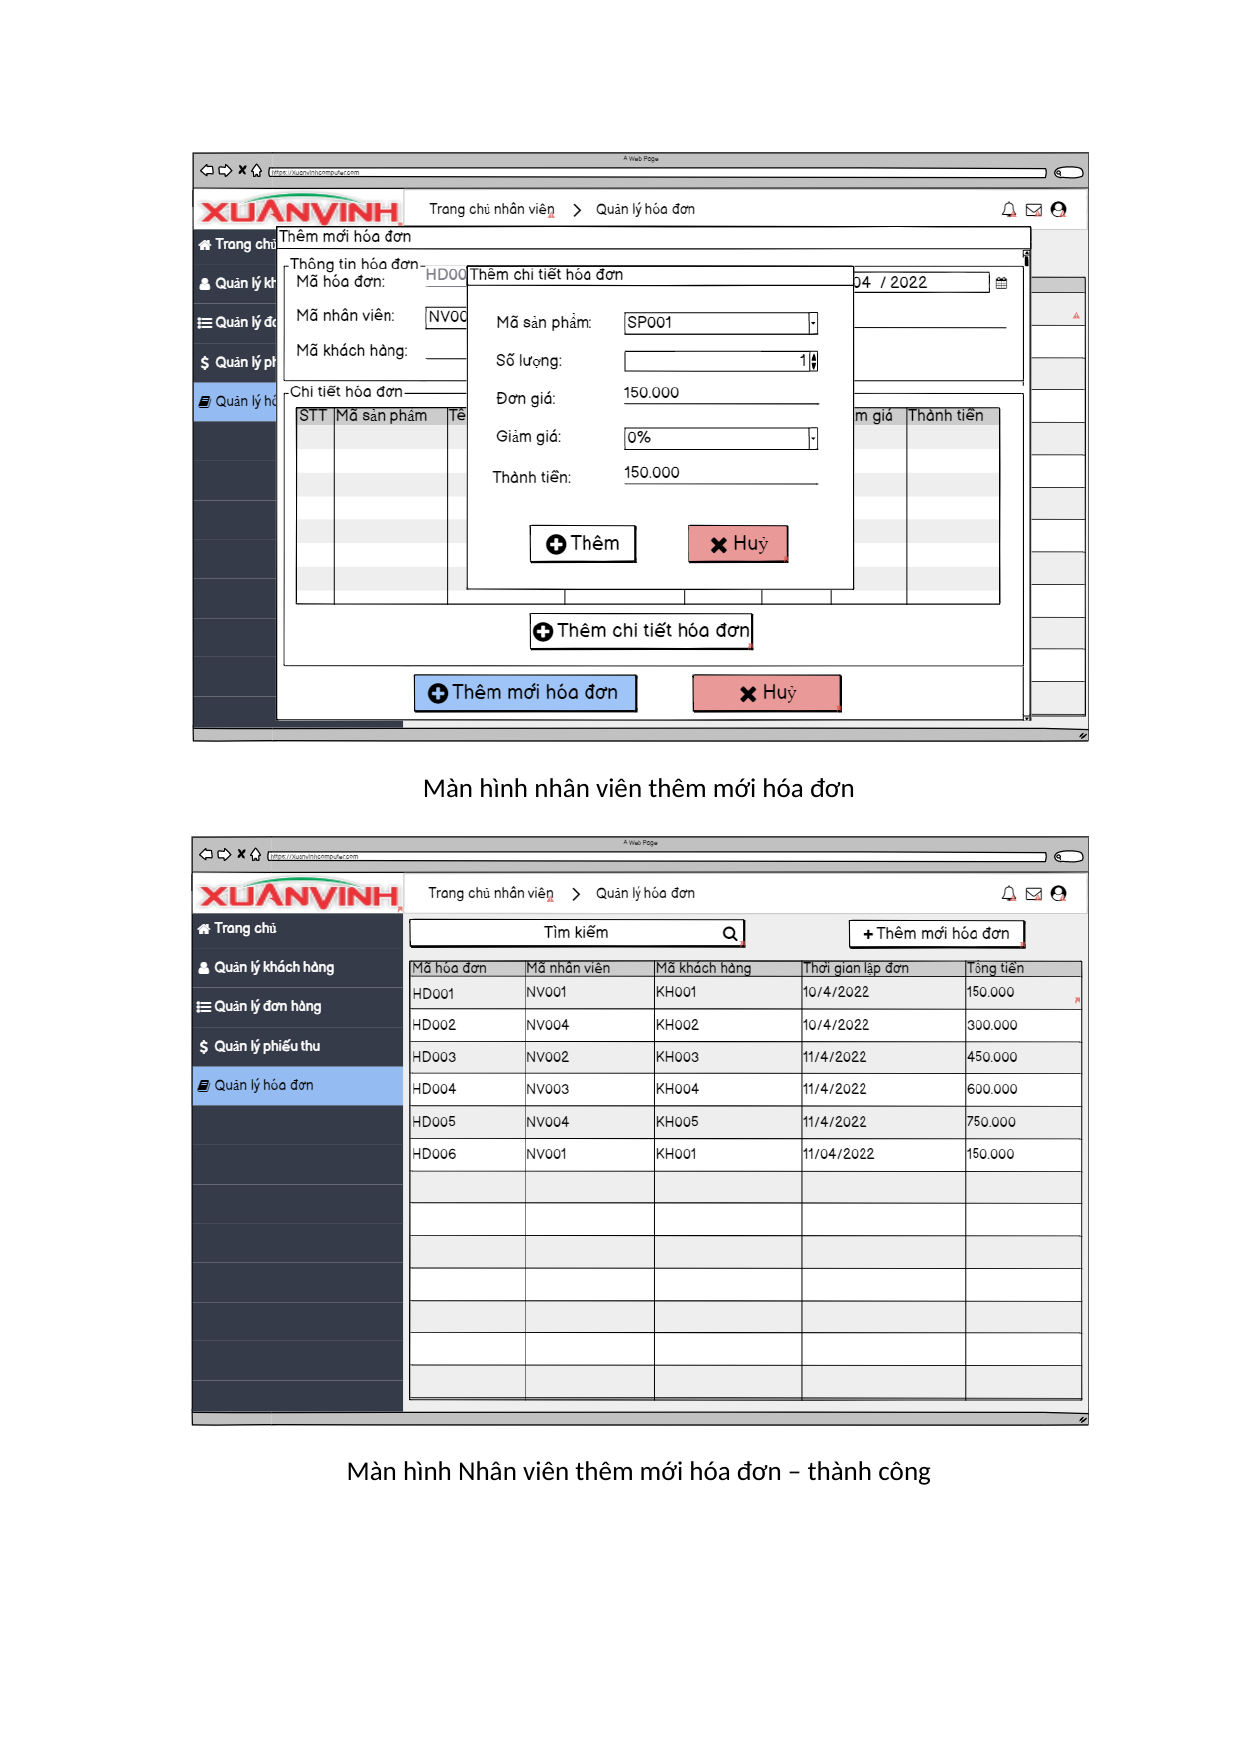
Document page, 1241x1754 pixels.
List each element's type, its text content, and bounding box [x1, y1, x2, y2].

text Màn hình Nhân viên thêm mới hóa đơn – thành công [150, 1454, 1128, 1487]
picture [188, 833, 1089, 1428]
picture [188, 150, 1089, 745]
text Màn hình nhân viên thêm mới hóa đơn [150, 771, 1128, 804]
